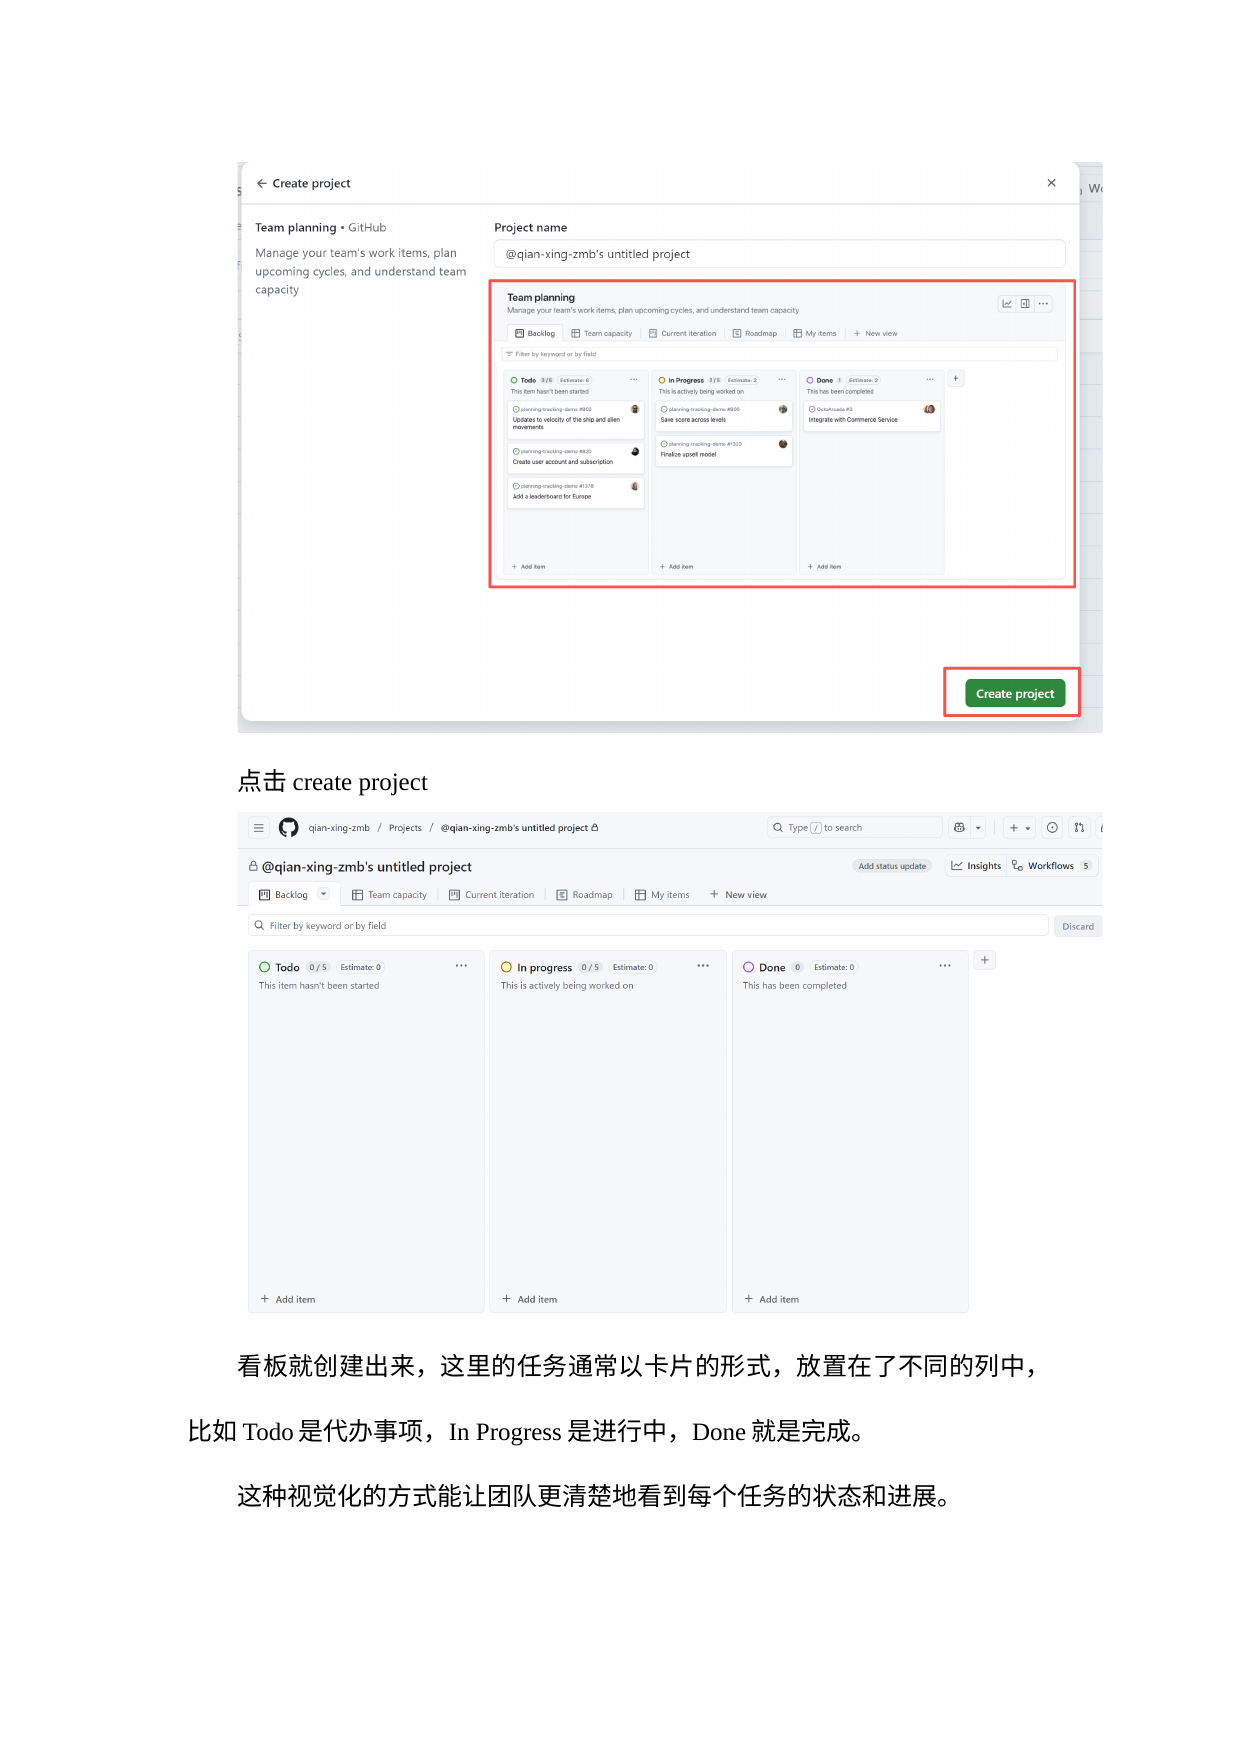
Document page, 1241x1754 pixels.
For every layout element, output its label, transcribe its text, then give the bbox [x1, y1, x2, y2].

text 看板就创建出来，这里的任务通常以卡片的形式，放置在了不同的列中，比如Todo是代办事项，In Progress是进行中，Done就是完成。 [187, 1332, 1053, 1462]
picture [237, 162, 1103, 733]
text 点击create project [187, 747, 1053, 812]
text 这种视觉化的方式能让团队更清楚地看到每个任务的状态和进展。 [187, 1462, 1053, 1527]
picture [237, 812, 1103, 1314]
